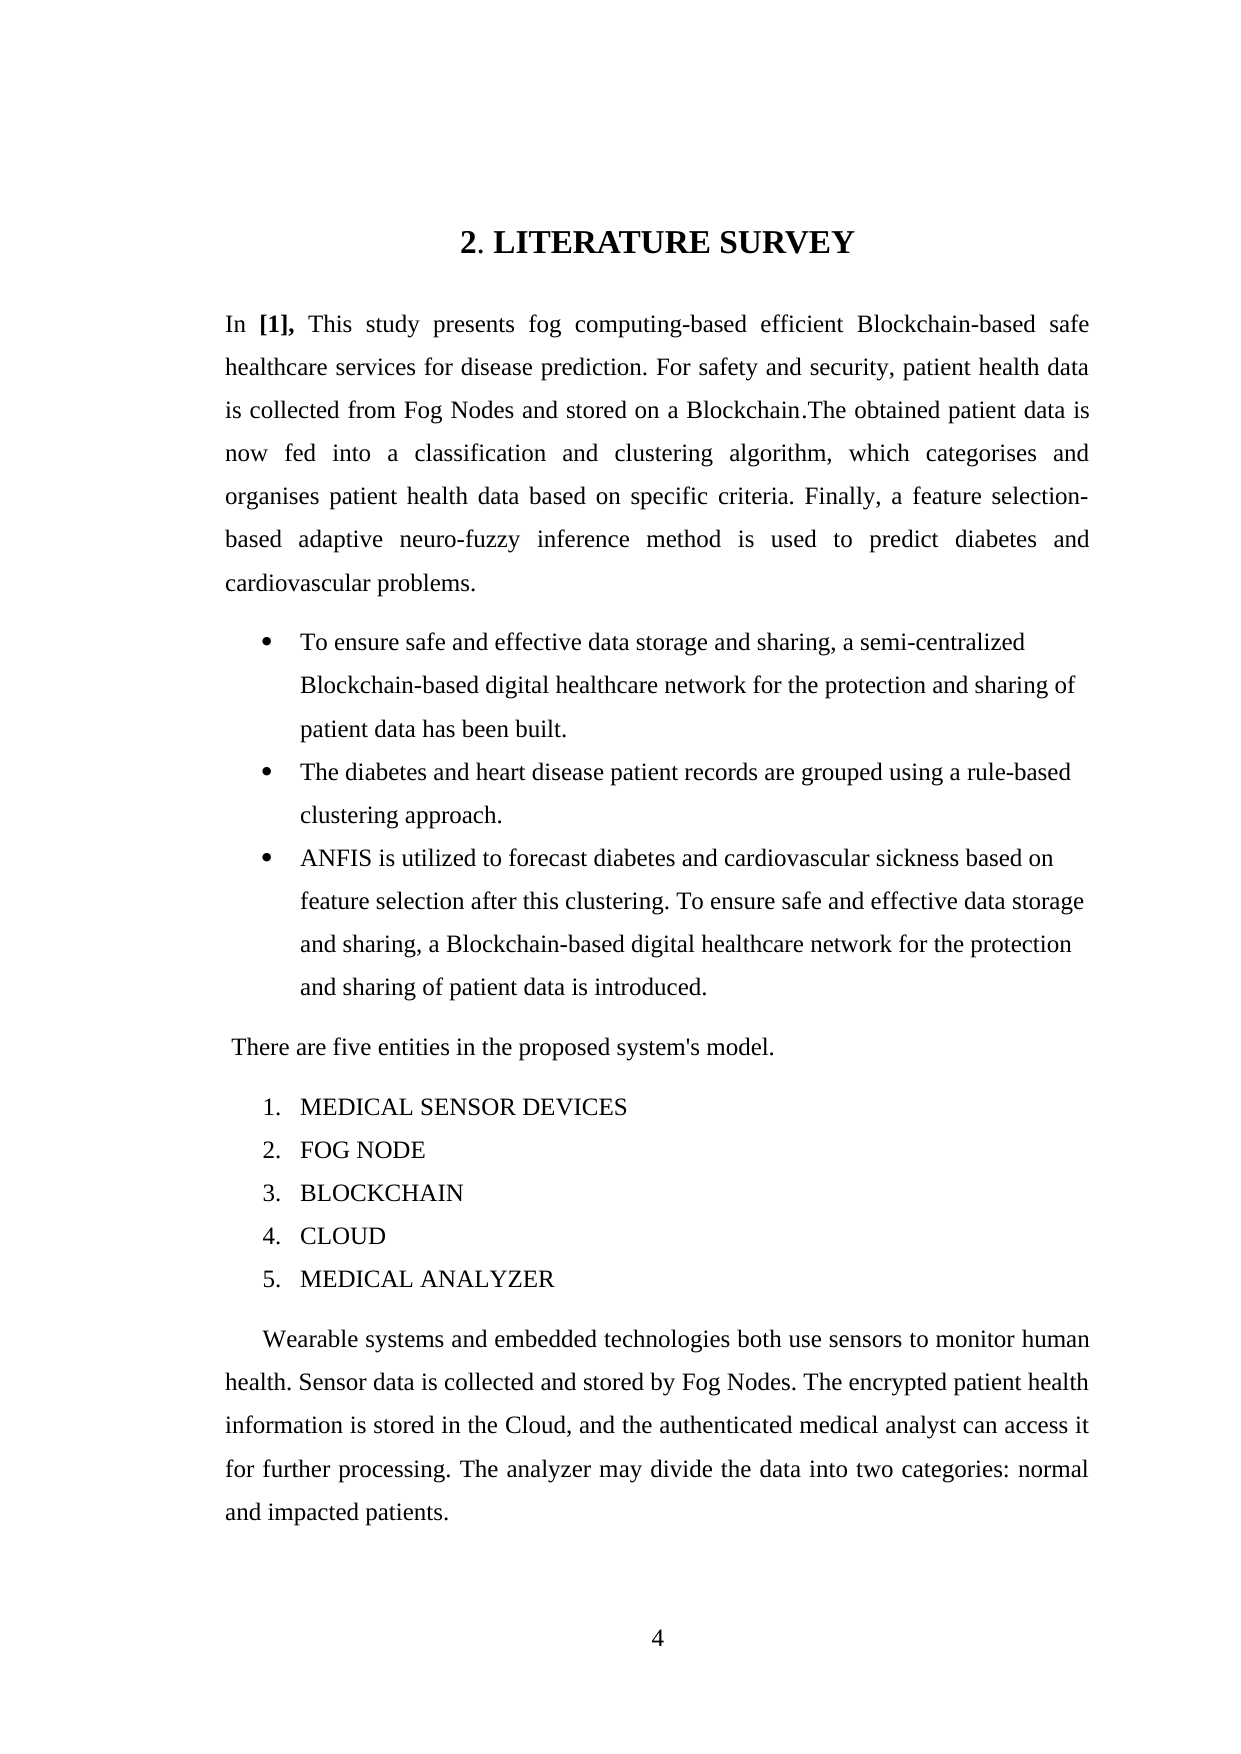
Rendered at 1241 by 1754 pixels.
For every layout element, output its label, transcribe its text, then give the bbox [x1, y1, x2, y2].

list FOG NODE [262, 1135, 1090, 1164]
list The diabetes and heart disease patient records are grouped using a rule-based clustering approach. [262, 757, 1090, 829]
list CLOUD [262, 1221, 1090, 1250]
text Wearable systems and embedded technologies both use sensors to monitor human health. Sensor data is collected and stored by Fog Nodes. The encrypted patient health information is stored in the Cloud, and the authenticated medical analyst can access it for further processing. The analyzer may divide the data into two categories: normal and impacted patients. [225, 1324, 1090, 1526]
text There are five entities in the proposed system's model. [225, 1032, 1090, 1061]
subtitle 2. LITERATURE SURVEY [225, 222, 1090, 261]
list BLOCKCHAIN [262, 1178, 1090, 1207]
list To ensure safe and effective data storage and sharing, a semi-centralized Blockchain-based digital healthcare network for the protection and sharing of patient data has been built. [262, 627, 1090, 742]
text In [1], This study presents fog computing-based efficient Blockchain-based safe healthcare services for disease prediction. For safety and security, patient health data is collected from Fog Nodes and stored on a Blockchain.The obtained patient data is now fed into a classification and clustering algorithm, which categorises and organises patient health data based on specific criteria. Finally, a feature selection-based adaptive neuro-fuzzy inference method is used to predict diabetes and cardiovascular problems. [225, 309, 1090, 596]
list MEDICAL SENSOR DEVICES [262, 1092, 1090, 1121]
list MEDICAL ANALYZER [262, 1264, 1090, 1293]
list ANFIS is utilized to forecast diabetes and cardiovascular sickness based on feature selection after this clustering. To ensure safe and effective data storage and sharing, a Blockchain-based digital healthcare network for the protection and sharing of patient data is introduced. [262, 843, 1090, 1001]
